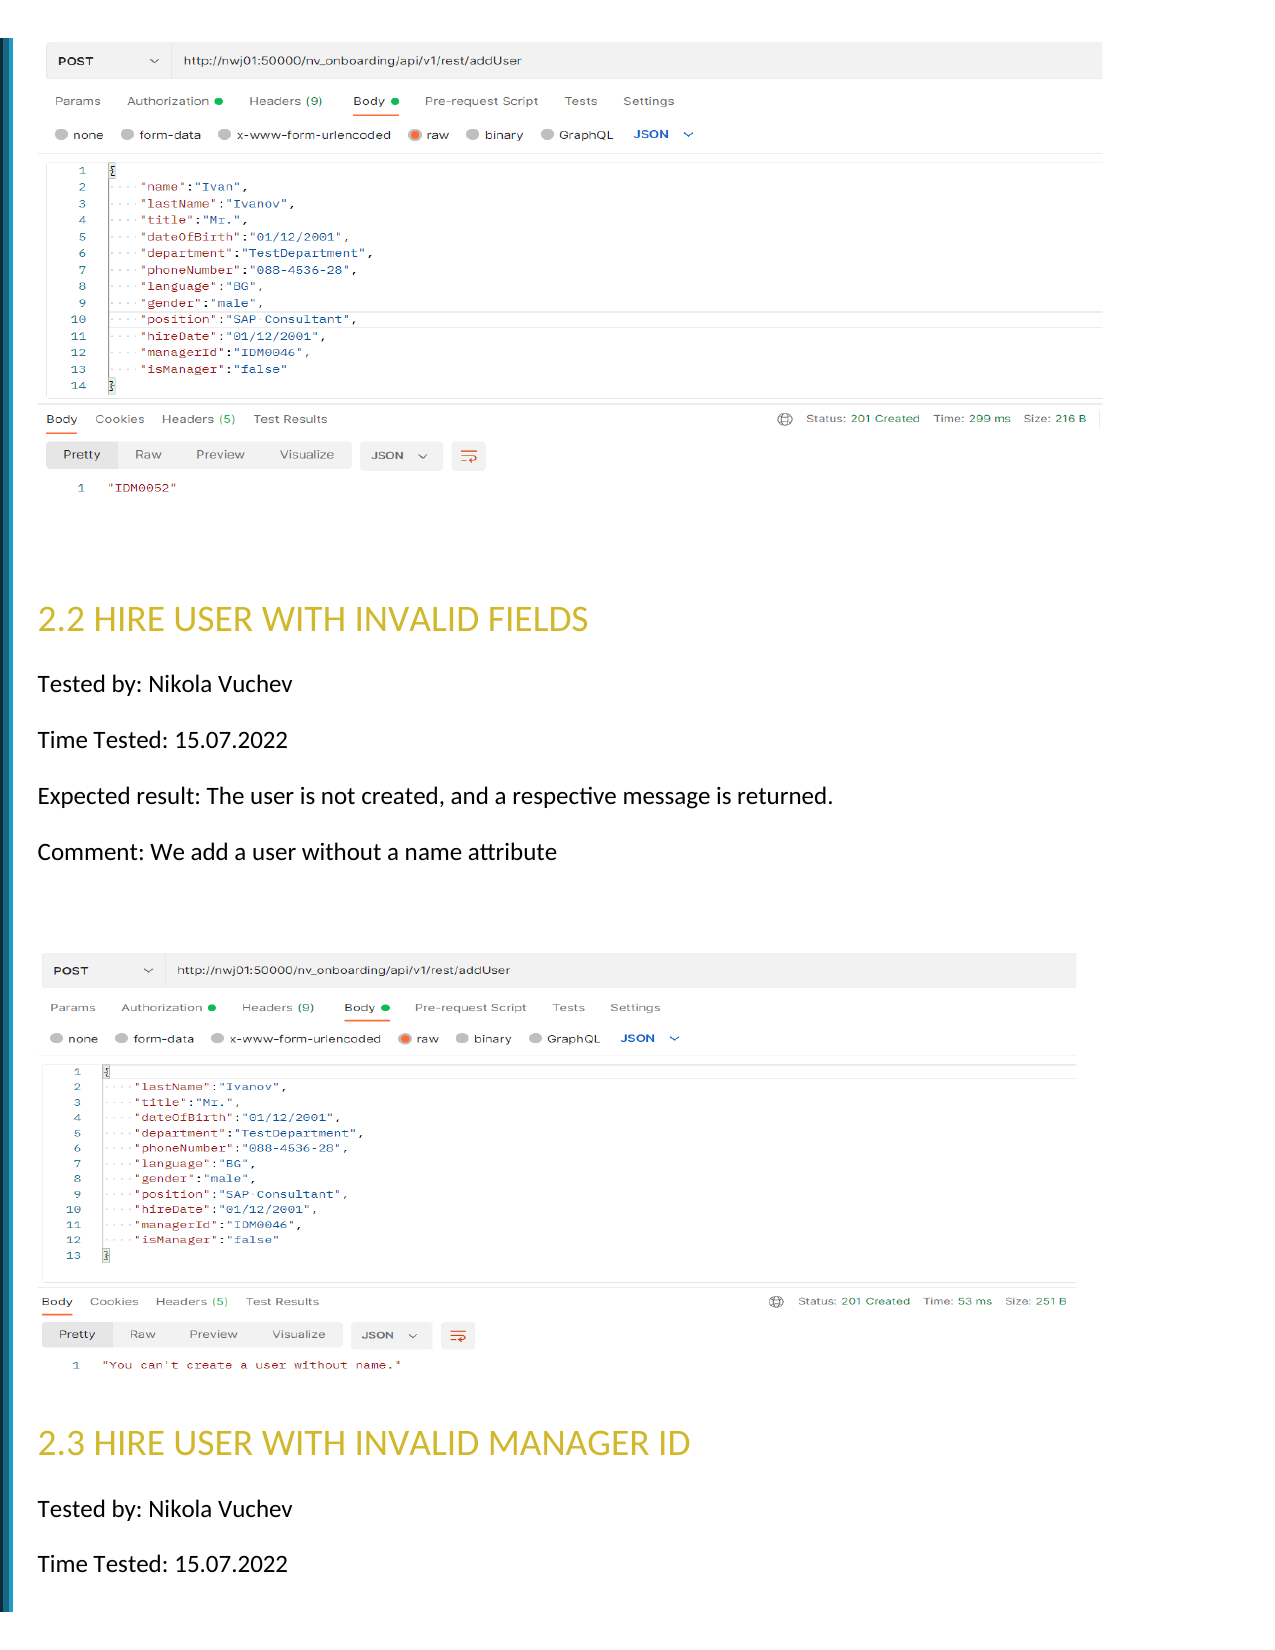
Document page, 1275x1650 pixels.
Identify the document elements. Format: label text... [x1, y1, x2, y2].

text Comment: We add a user without a name attribute [37, 836, 1237, 866]
text Time Tested: 15.07.2022 [37, 724, 1237, 755]
picture [37, 37, 1103, 514]
subtitle 2.3 Hire user With invalid Manager Id [37, 1419, 1237, 1465]
text Time Tested: 15.07.2022 [37, 1548, 1237, 1579]
picture [37, 947, 1077, 1394]
text Expected result: The user is not created, and a respective message is returned. [37, 780, 1237, 811]
text Tested by: Nikola Vuchev [37, 668, 1237, 699]
text Tested by: Nikola Vuchev [37, 1493, 1237, 1523]
subtitle 2.2 Hire User with invalid fields [37, 595, 1237, 641]
